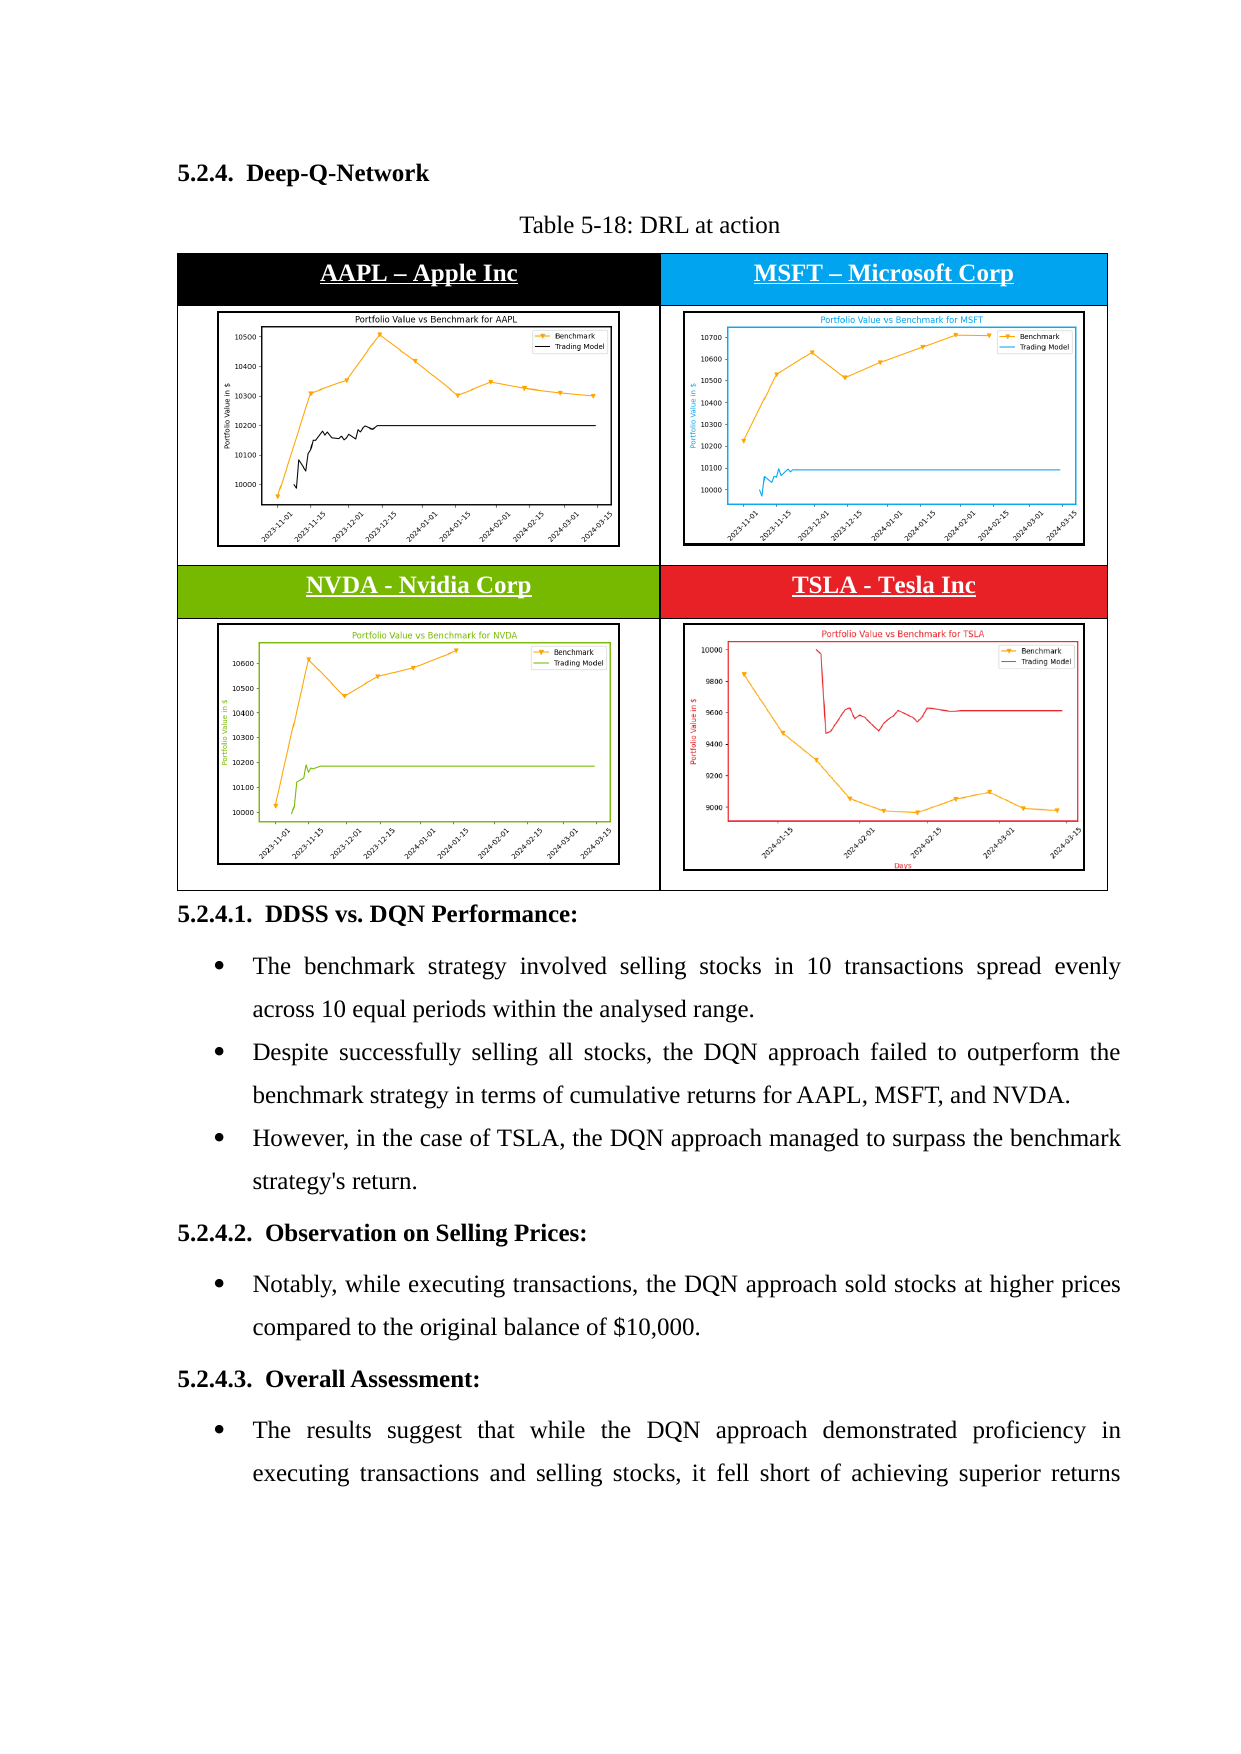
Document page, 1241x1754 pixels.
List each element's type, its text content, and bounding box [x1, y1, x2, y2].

subtitle Overall Assessment: [177, 1364, 1122, 1393]
list However, in the case of TSLA, the DQN approach managed to surpass the benchmark strategy's return. [215, 1123, 1122, 1195]
subtitle Deep-Q-Network [177, 158, 1122, 187]
table_cell [178, 619, 659, 890]
table_header MSFT – Microsoft Corp [661, 254, 1107, 305]
table_cell [661, 306, 1107, 565]
subtitle Observation on Selling Prices: [177, 1218, 1122, 1247]
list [215, 1415, 1122, 1487]
list Notably, while executing transactions, the DQN approach sold stocks at higher prices compared to the original balance of $10,000. [215, 1269, 1122, 1341]
list The benchmark strategy involved selling stocks in 10 transactions spread evenly across 10 equal periods within the analysed range. [215, 951, 1122, 1023]
picture [219, 313, 618, 545]
subtitle DDSS vs. DQN Performance: [177, 899, 1122, 928]
table_cell [661, 619, 1107, 890]
picture [219, 625, 618, 863]
table_cell NVDA - Nvidia Corp [178, 566, 659, 618]
list Despite successfully selling all stocks, the DQN approach failed to outperform the benchmark strategy in terms of cumulative returns for AAPL, MSFT, and NVDA. [215, 1037, 1122, 1109]
table_header AAPL – Apple Inc [178, 254, 659, 305]
picture [685, 625, 1083, 869]
picture [685, 313, 1083, 543]
table_cell TSLA - Tesla Inc [661, 566, 1107, 618]
table_cell [178, 306, 659, 565]
